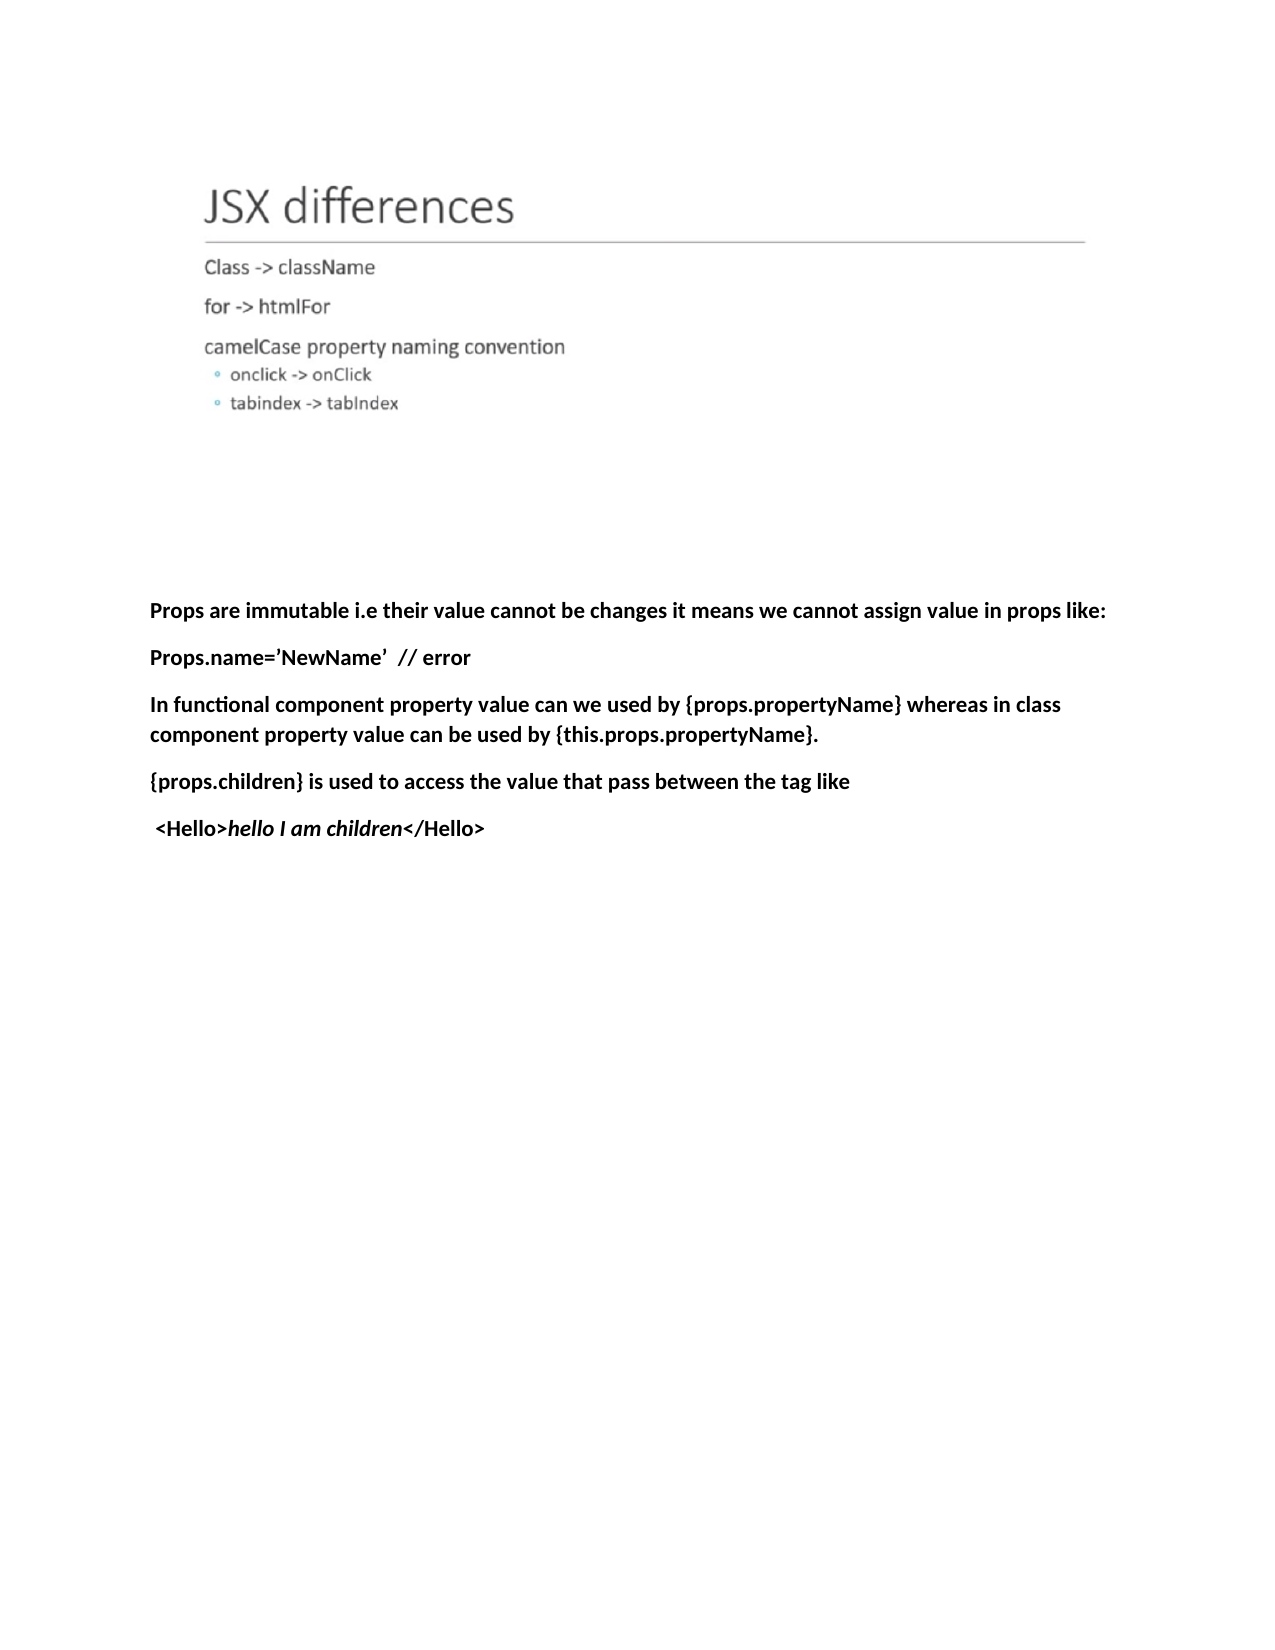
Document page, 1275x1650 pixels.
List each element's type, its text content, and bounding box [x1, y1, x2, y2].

text <Hello>hello I am children</Hello> [150, 814, 1125, 842]
text Props are immutable i.e their value cannot be changes it means we cannot assign value in props like: [150, 597, 1125, 624]
picture [150, 150, 1125, 578]
text {props.children} is used to access the value that pass between the tag like [150, 767, 1125, 795]
text Props.name=’NewName’ // error [150, 643, 1125, 671]
text In functional component property value can we used by {props.propertyName} whereas in class component property value can be used by {this.props.propertyName}. [150, 690, 1125, 748]
